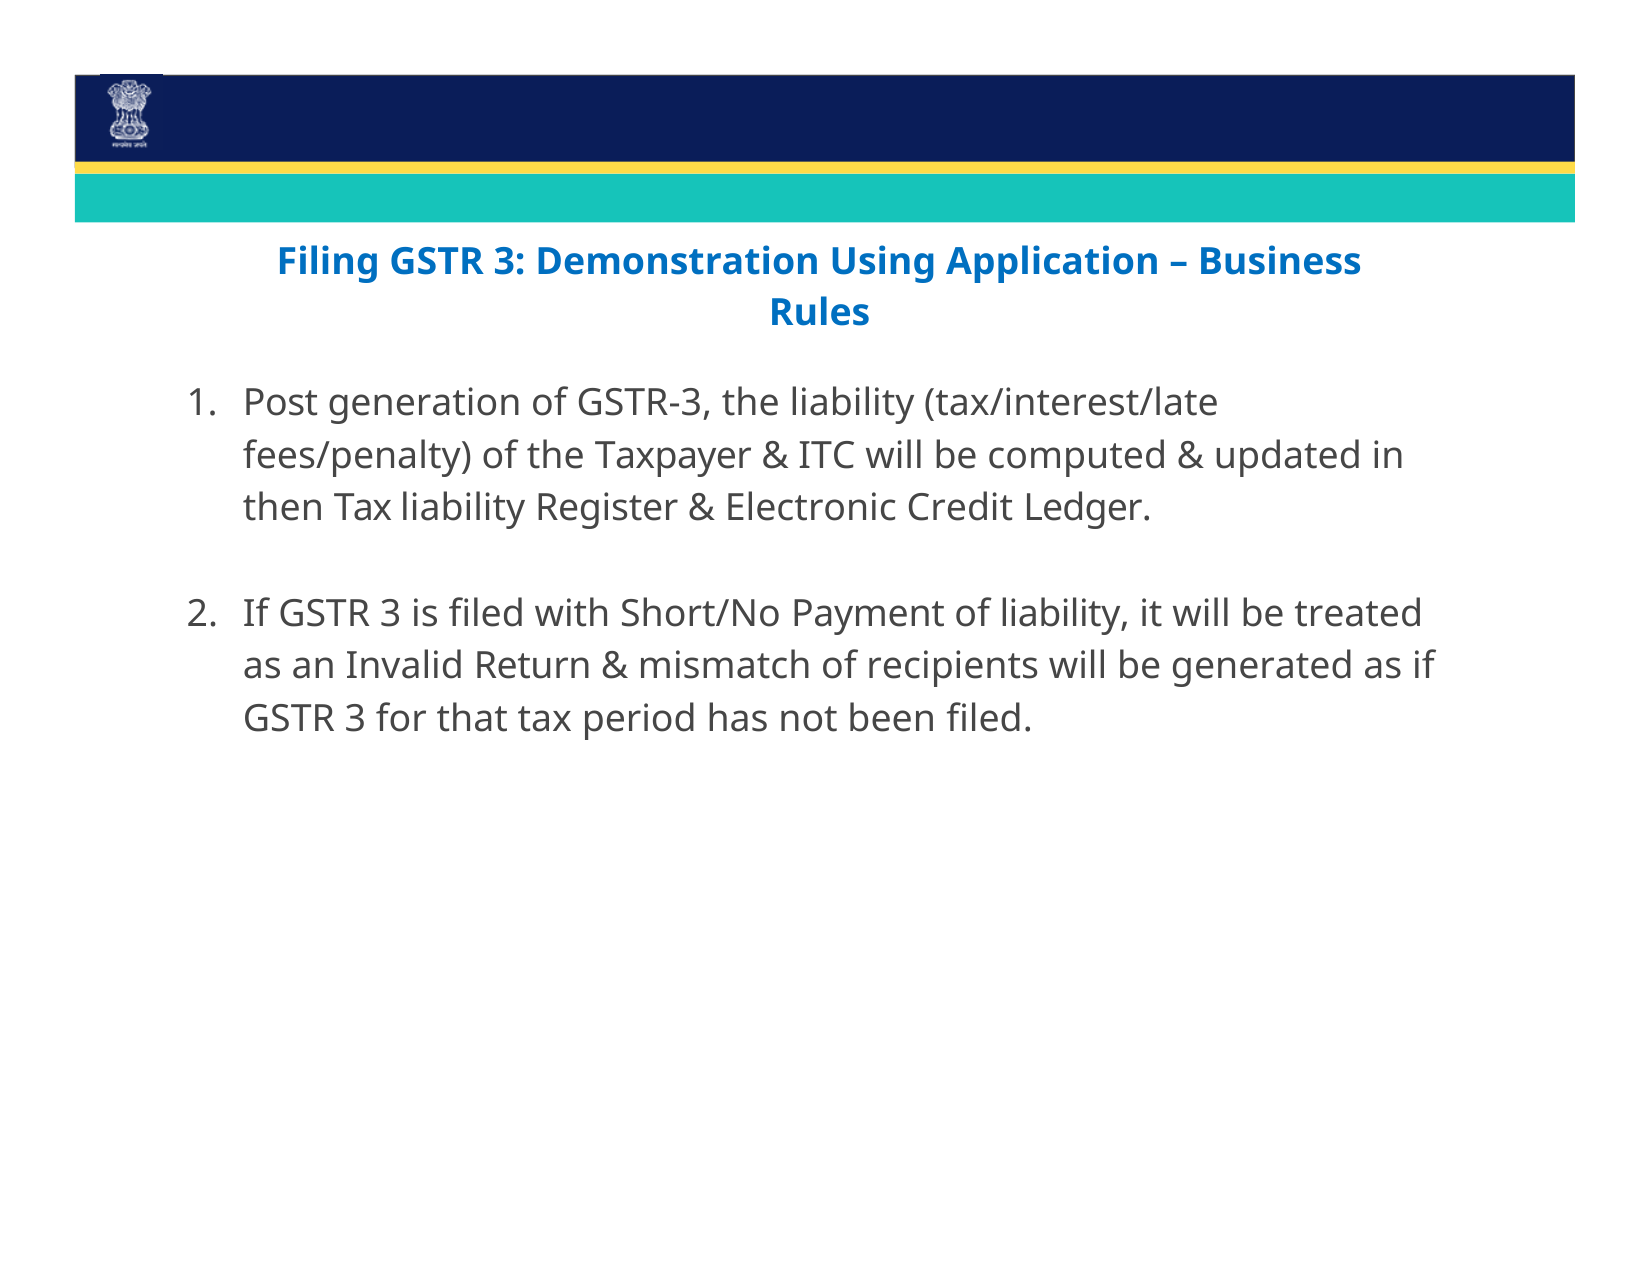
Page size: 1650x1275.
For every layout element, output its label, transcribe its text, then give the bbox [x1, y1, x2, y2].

list If GSTR 3 is filed with Short/No Payment of liability, it will be treated as an Invalid Return & mismatch of recipients will be generated as if GSTR 3 for that tax period has not been filed. [186, 586, 1463, 742]
list Post generation of GSTR-3, the liability (tax/interest/late fees/penalty) of the Taxpayer & ITC will be computed & updated in then Tax liability Register & Electronic Credit Ledger. [186, 376, 1458, 532]
subtitle Filing GSTR 3: Demonstration Using Application – Business Rules [251, 234, 1388, 336]
picture [100, 74, 163, 150]
